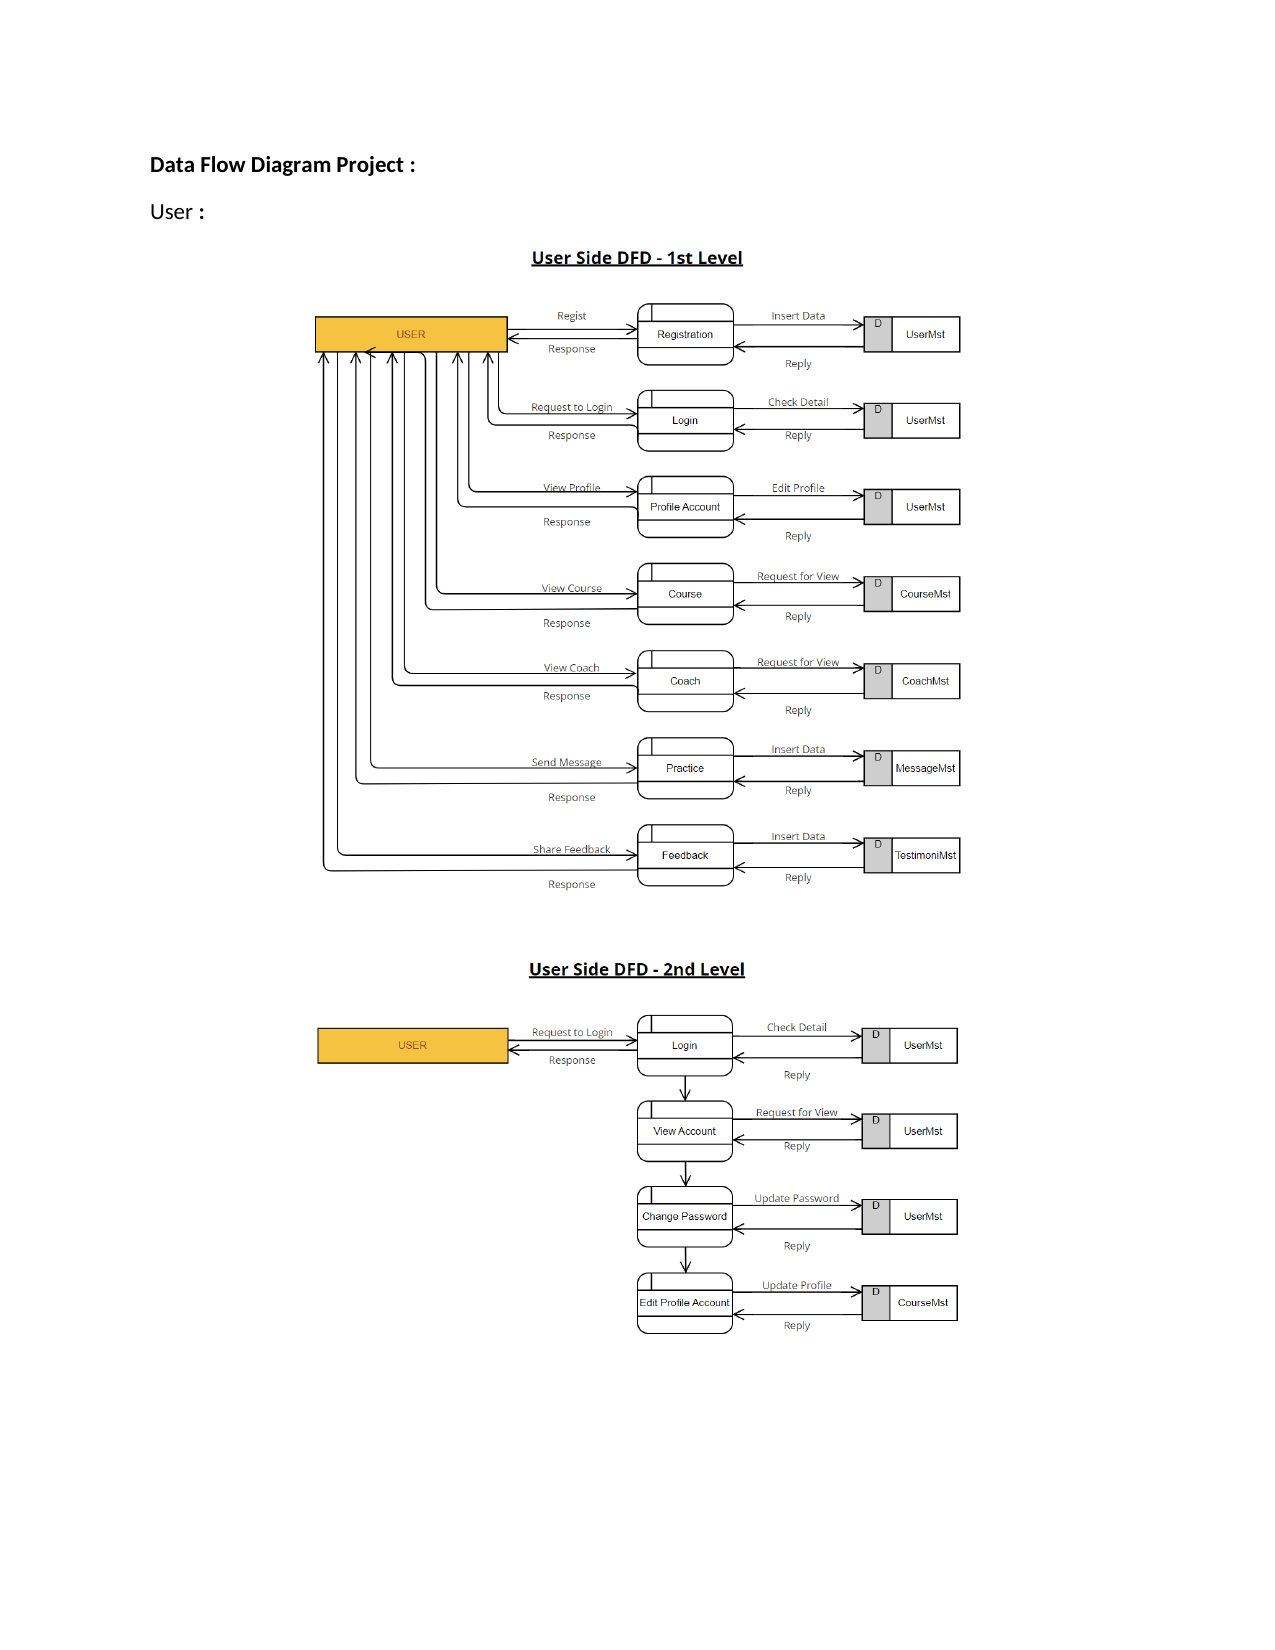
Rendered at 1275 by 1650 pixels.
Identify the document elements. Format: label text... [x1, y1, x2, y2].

picture [313, 243, 962, 894]
text Data Flow Diagram Project : [150, 150, 1125, 178]
text User : [150, 197, 1125, 225]
picture [314, 959, 960, 1338]
